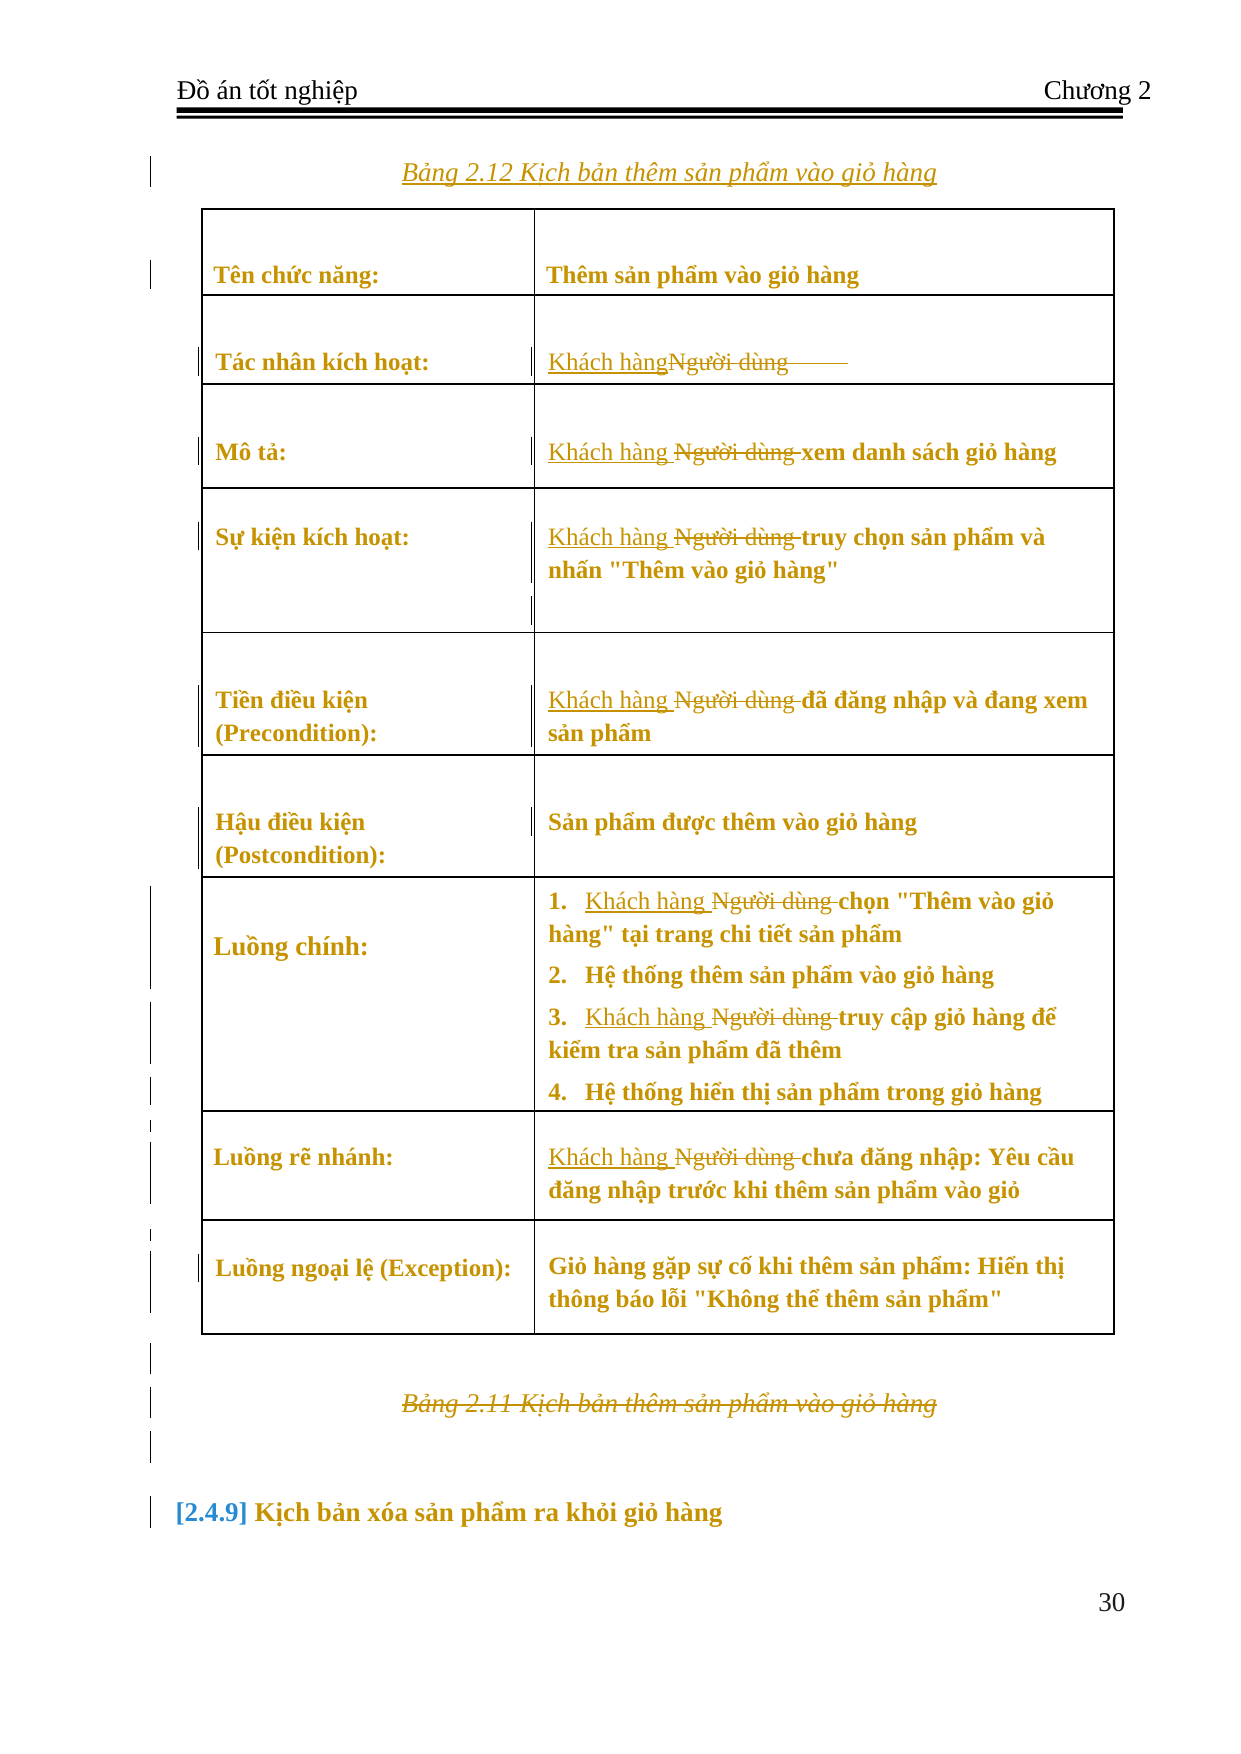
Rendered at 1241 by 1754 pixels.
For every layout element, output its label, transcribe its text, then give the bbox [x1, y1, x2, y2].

table_cell Giỏ hàng gặp sự cố khi thêm sản phẩm: Hiển thị thông báo lỗi "Không thể thêm sản phẩm" [535, 1221, 1113, 1333]
table_cell Luồng chính: [203, 878, 534, 1110]
table_cell 1. chọn "Thêm vào giỏ hàng" tại trang chi tiết sản phẩm 2. Hệ thống thêm sản phẩm vào giỏ hàng 3. truy cập giỏ hàng để kiểm tra sản phẩm đã thêm 4. Hệ thống hiển thị sản phẩm trong giỏ hàng [535, 878, 1113, 1110]
table_cell [203, 489, 534, 631]
table_cell [203, 385, 534, 487]
table_cell chưa đăng nhập: Yêu cầu đăng nhập trước khi thêm sản phẩm vào giỏ [535, 1112, 1113, 1219]
table_cell [203, 633, 534, 754]
subtitle Kịch bản xóa sản phẩm ra khỏi giỏ hàng [174, 1496, 1125, 1528]
table_cell [535, 756, 1113, 876]
table_cell [535, 633, 1113, 754]
table_cell [203, 756, 534, 876]
table_cell Luồng rẽ nhánh: [203, 1112, 534, 1219]
table_cell [535, 296, 1113, 383]
table_cell [203, 296, 534, 383]
table_header Tên chức năng: [203, 210, 534, 294]
table_cell [535, 385, 1113, 487]
table_cell [203, 1221, 534, 1333]
table_header Thêm sản phẩm vào giỏ hàng [535, 210, 1113, 294]
table_cell [535, 489, 1113, 631]
